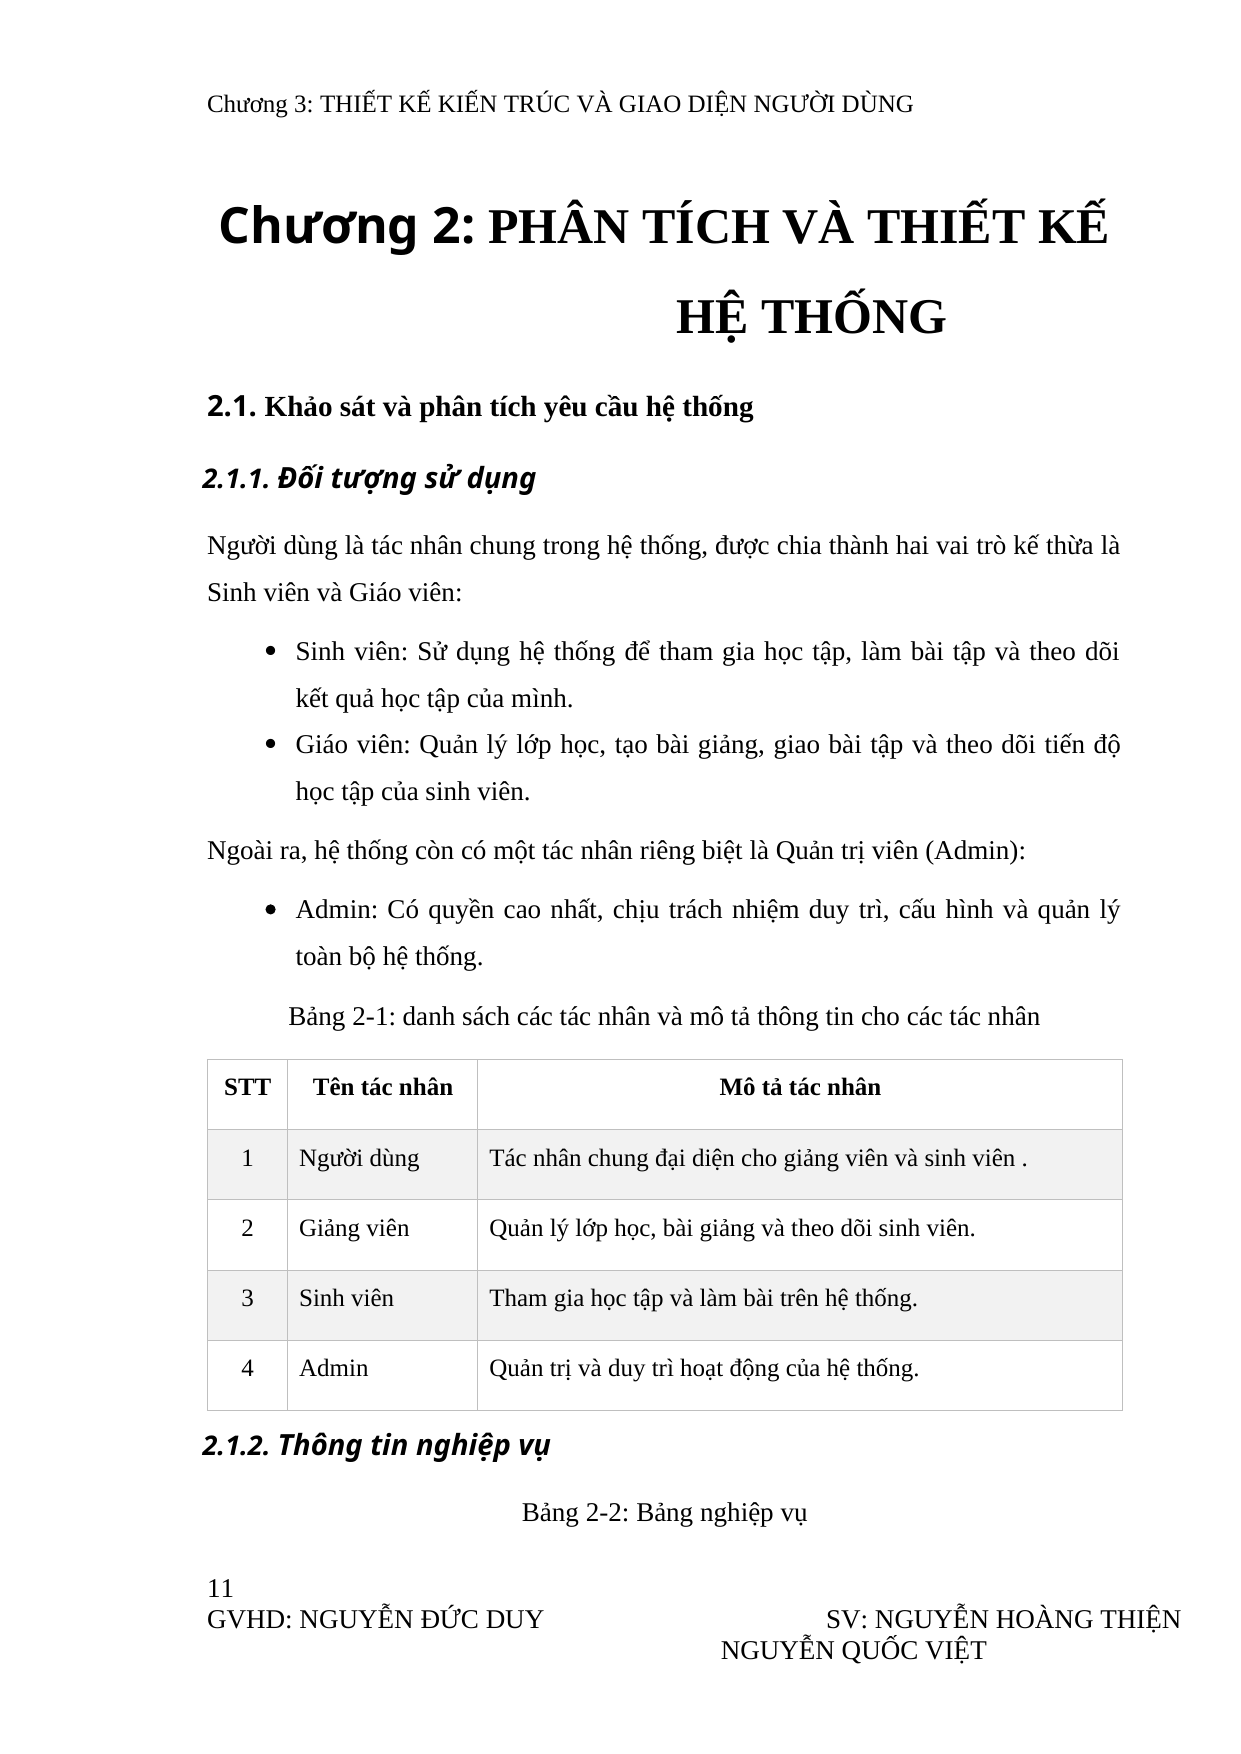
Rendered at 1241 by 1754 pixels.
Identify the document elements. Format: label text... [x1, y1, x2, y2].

table_cell 2 [208, 1200, 287, 1270]
table_cell Giảng viên [288, 1200, 477, 1270]
table_cell 3 [208, 1271, 287, 1340]
table_cell Người dùng [288, 1130, 477, 1199]
table_header STT [208, 1060, 287, 1129]
table_cell Quản trị và duy trì hoạt động của hệ thống. [478, 1341, 1122, 1410]
table_header Mô tả tác nhân [478, 1060, 1122, 1129]
subtitle Khảo sát và phân tích yêu cầu hệ thống [207, 385, 1122, 425]
table_cell Admin [288, 1341, 477, 1410]
table_cell Sinh viên [288, 1271, 477, 1340]
list Sinh viên: Sử dụng hệ thống để tham gia học tập, làm bài tập và theo dõi kết quả học tập của mình. [266, 635, 1122, 713]
subtitle PHÂN TÍCH VÀ THIẾT KẾ HỆ THỐNG [207, 190, 1122, 344]
text Người dùng là tác nhân chung trong hệ thống, được chia thành hai vai trò kế thừa là Sinh viên và Giáo viên: [207, 529, 1122, 607]
text Ngoài ra, hệ thống còn có một tác nhân riêng biệt là Quản trị viên (Admin): [207, 834, 1122, 866]
table_cell Tác nhân chung đại diện cho giảng viên và sinh viên . [478, 1130, 1122, 1199]
table_cell Quản lý lớp học, bài giảng và theo dõi sinh viên. [478, 1200, 1122, 1270]
subtitle Đối tượng sử dụng [202, 457, 1122, 497]
table_cell 4 [208, 1341, 287, 1410]
table_header Tên tác nhân [288, 1060, 477, 1129]
list Admin: Có quyền cao nhất, chịu trách nhiệm duy trì, cấu hình và quản lý toàn bộ hệ thống. [266, 894, 1122, 972]
subtitle Thông tin nghiệp vụ [202, 1424, 1122, 1463]
list Giáo viên: Quản lý lớp học, tạo bài giảng, giao bài tập và theo dõi tiến độ học tập của sinh viên. [266, 728, 1122, 806]
table_cell 1 [208, 1130, 287, 1199]
table_cell Tham gia học tập và làm bài trên hệ thống. [478, 1271, 1122, 1340]
